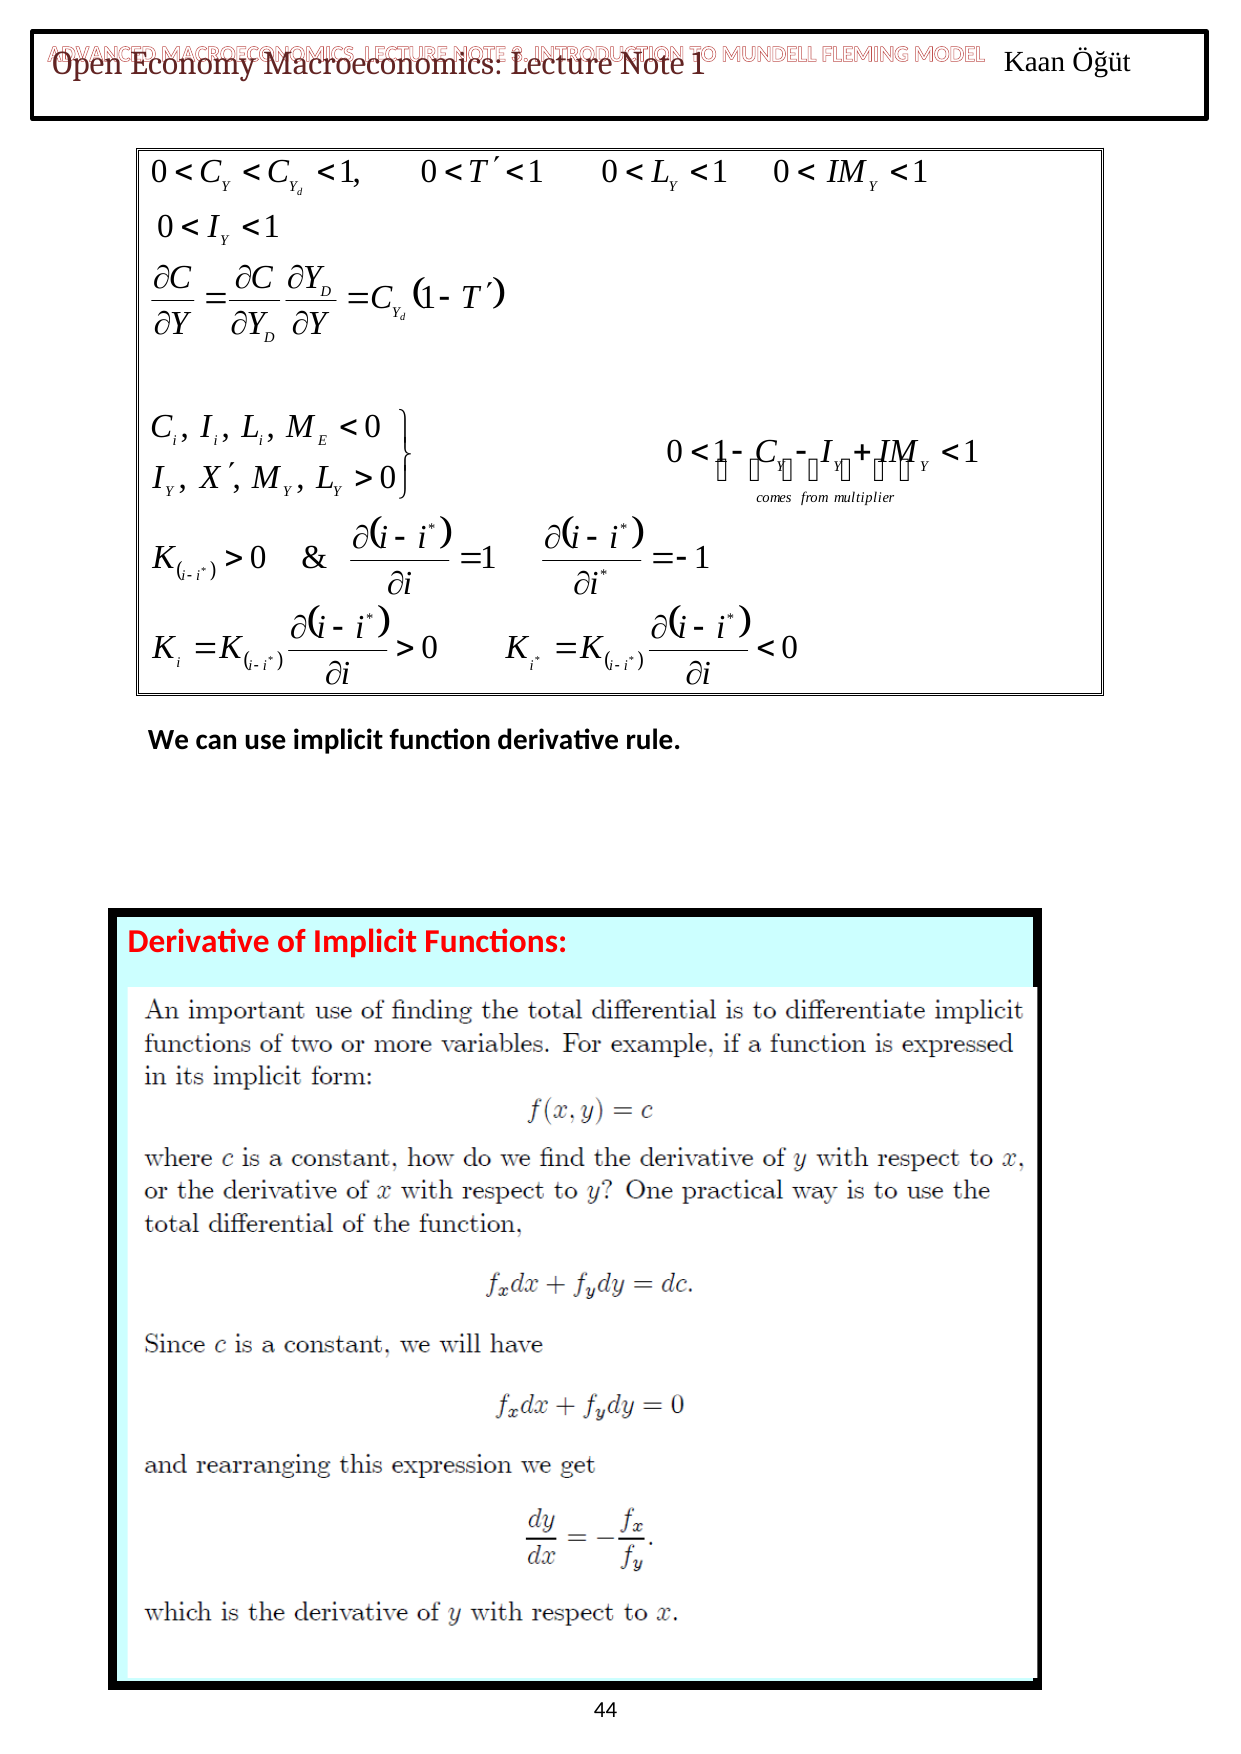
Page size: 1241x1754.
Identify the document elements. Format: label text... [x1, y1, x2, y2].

text We can use implicit function derivative rule. [148, 721, 1063, 756]
